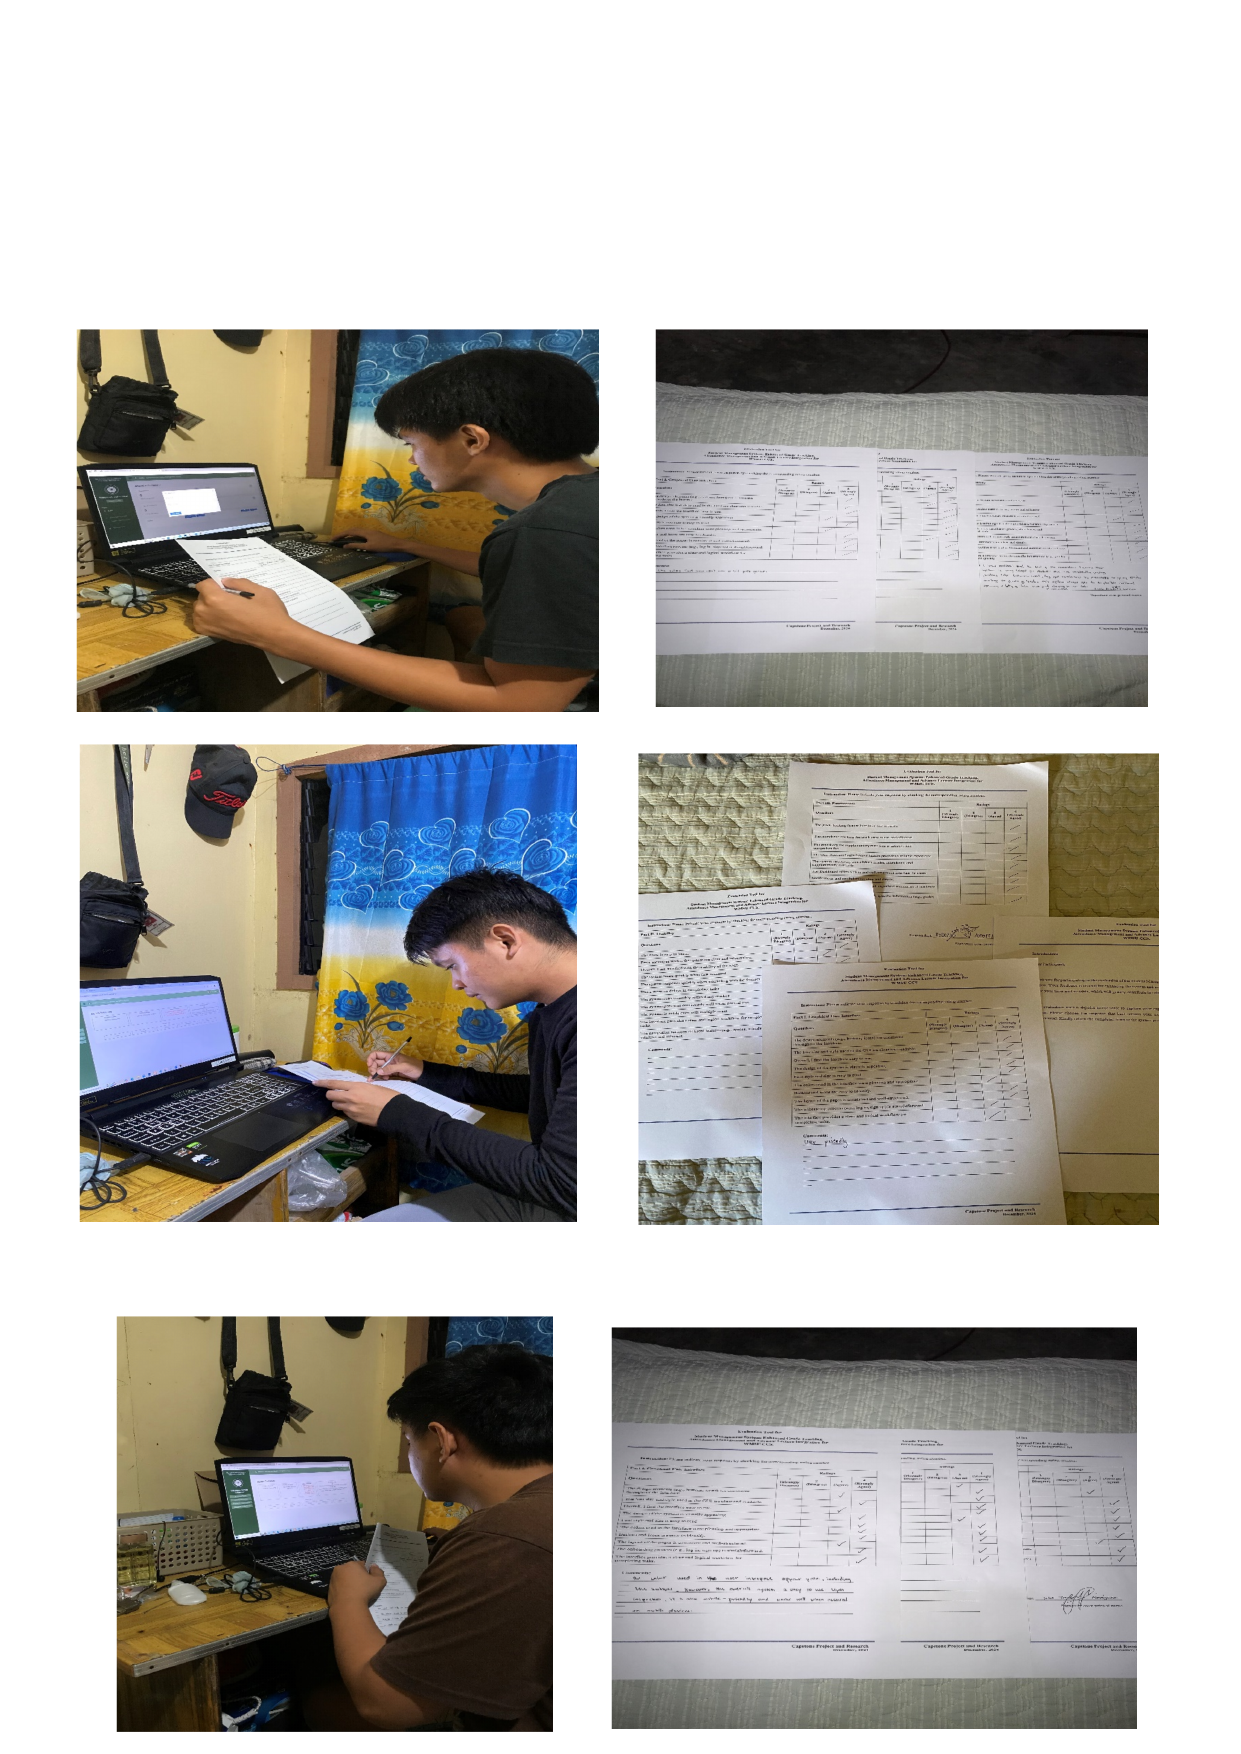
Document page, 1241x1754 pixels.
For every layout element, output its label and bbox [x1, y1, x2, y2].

picture [612, 1328, 1136, 1729]
picture [656, 330, 1148, 707]
picture [77, 330, 599, 712]
picture [80, 745, 577, 1222]
picture [639, 754, 1159, 1225]
picture [117, 1317, 553, 1731]
